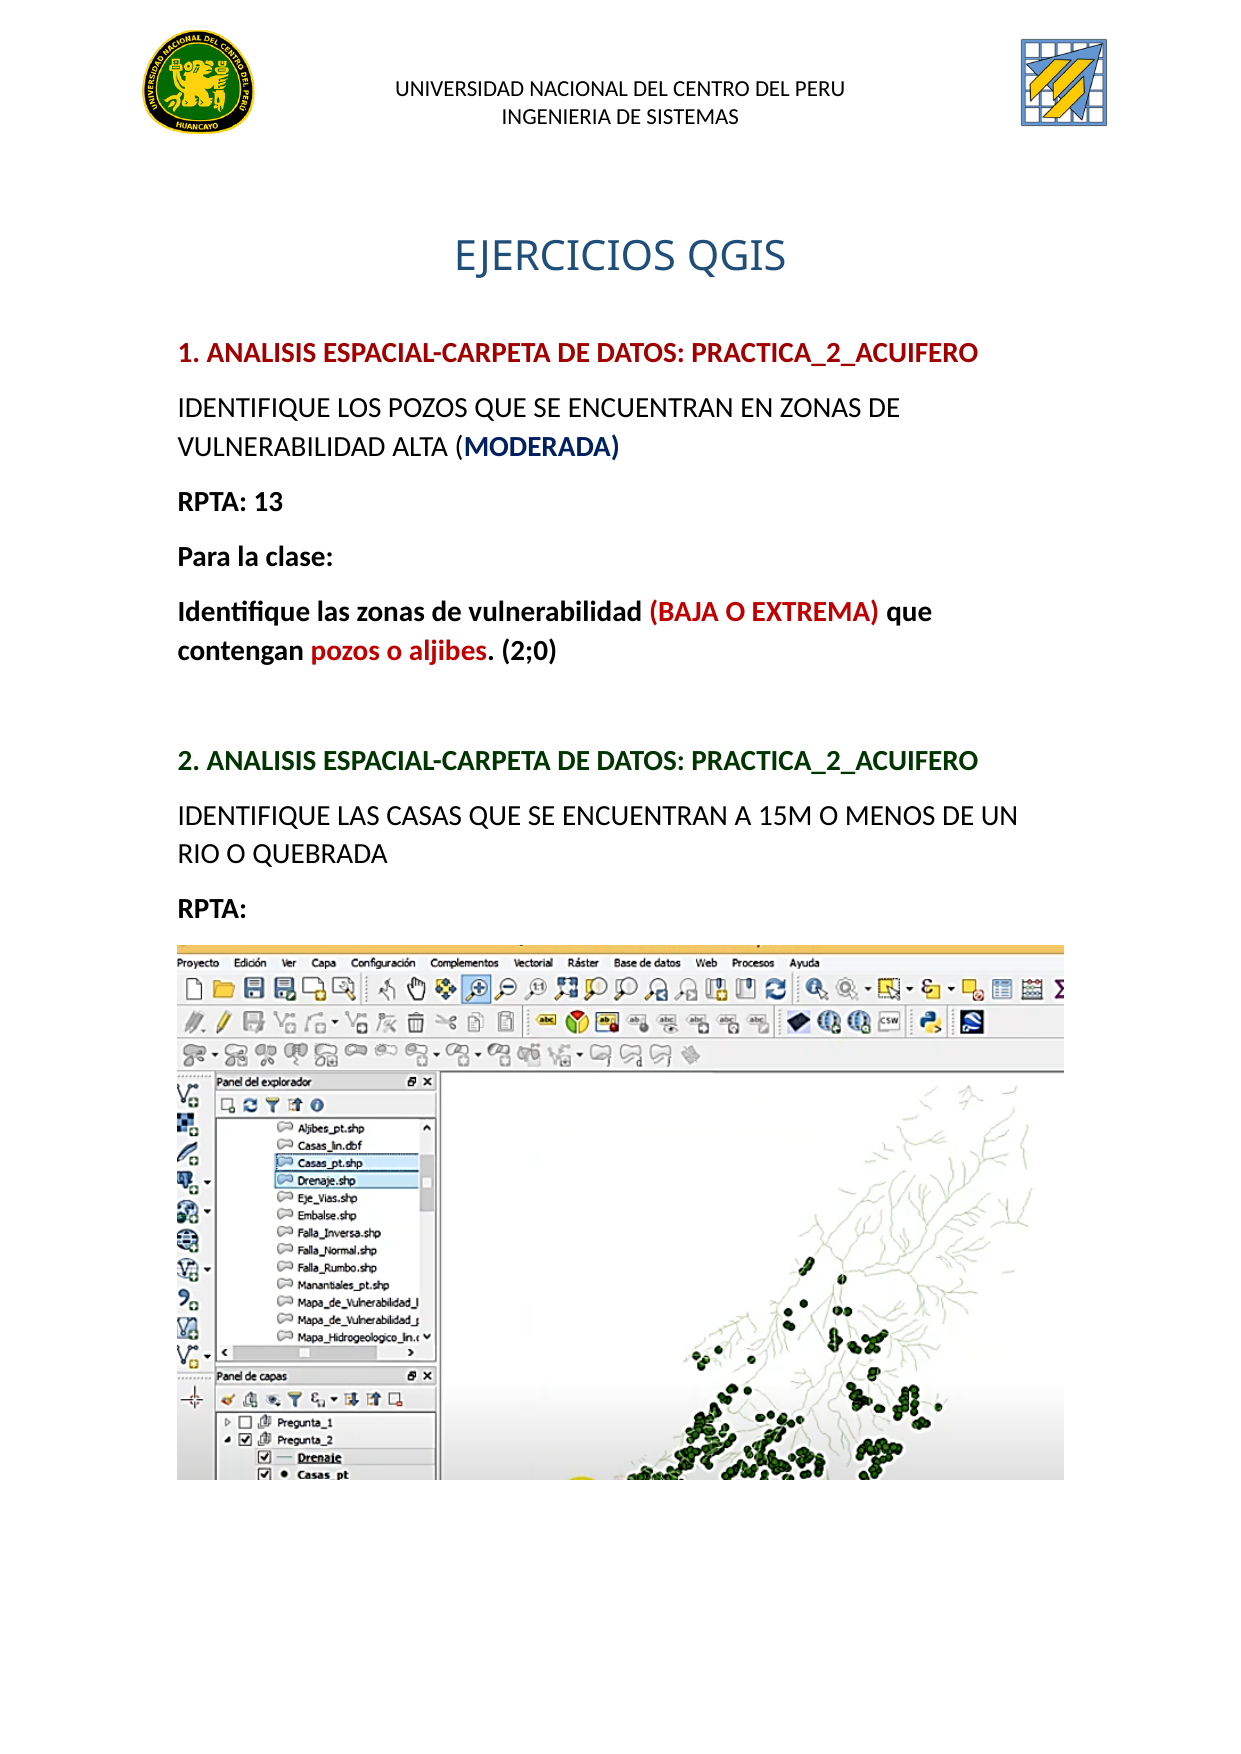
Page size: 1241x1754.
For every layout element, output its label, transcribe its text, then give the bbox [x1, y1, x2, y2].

text IDENTIFIQUE LOS POZOS QUE SE ENCUENTRAN EN ZONAS DE VULNERABILIDAD ALTA (MODERADA) [177, 389, 1063, 463]
text Para la clase: [177, 538, 1063, 574]
text EJERCICIOS QGIS [177, 226, 1063, 282]
text 2. ANALISIS ESPACIAL-CARPETA DE DATOS: PRACTICA_2_ACUIFERO [177, 742, 1063, 777]
text IDENTIFIQUE LAS CASAS QUE SE ENCUENTRAN A 15M O MENOS DE UN RIO O QUEBRADA [177, 797, 1063, 871]
picture [177, 945, 1064, 1480]
text RPTA: [177, 890, 1063, 926]
text RPTA: 13 [177, 483, 1063, 518]
text Identifique las zonas de vulnerabilidad (BAJA O EXTREMA) que contengan pozos o aljibes. (2;0) [177, 593, 1063, 667]
picture [83, 30, 313, 134]
text 1. ANALISIS ESPACIAL-CARPETA DE DATOS: PRACTICA_2_ACUIFERO [177, 303, 1063, 370]
picture [1020, 38, 1108, 127]
